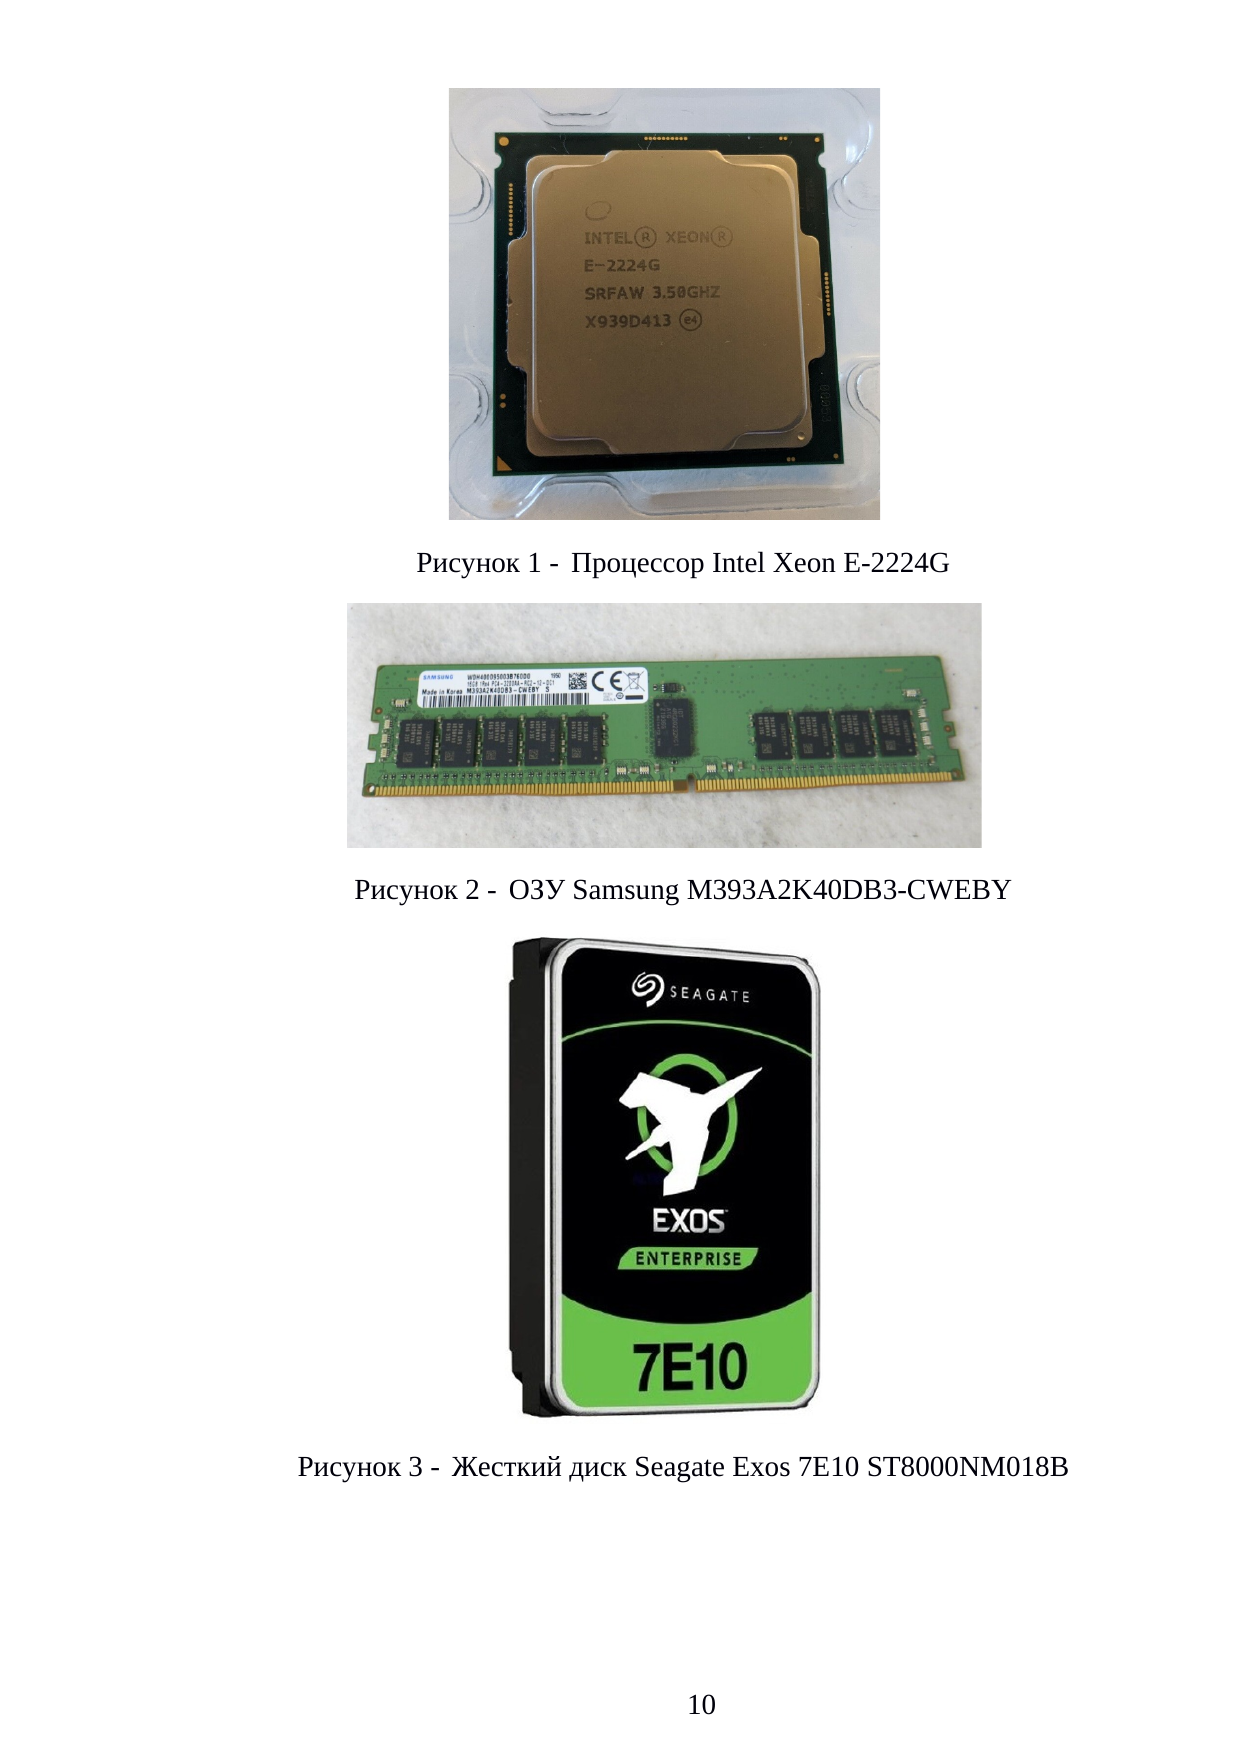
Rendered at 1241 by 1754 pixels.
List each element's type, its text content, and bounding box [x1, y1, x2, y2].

picture [417, 931, 911, 1424]
text ОЗУ Samsung M393A2K40DB3-CWEBY [215, 872, 1152, 906]
picture [347, 603, 982, 848]
text Жесткий диск Seagate Exos 7E10 ST8000NM018B [215, 1449, 1152, 1482]
text Процессор Intel Xeon E-2224G [215, 545, 1152, 578]
picture [448, 88, 880, 520]
